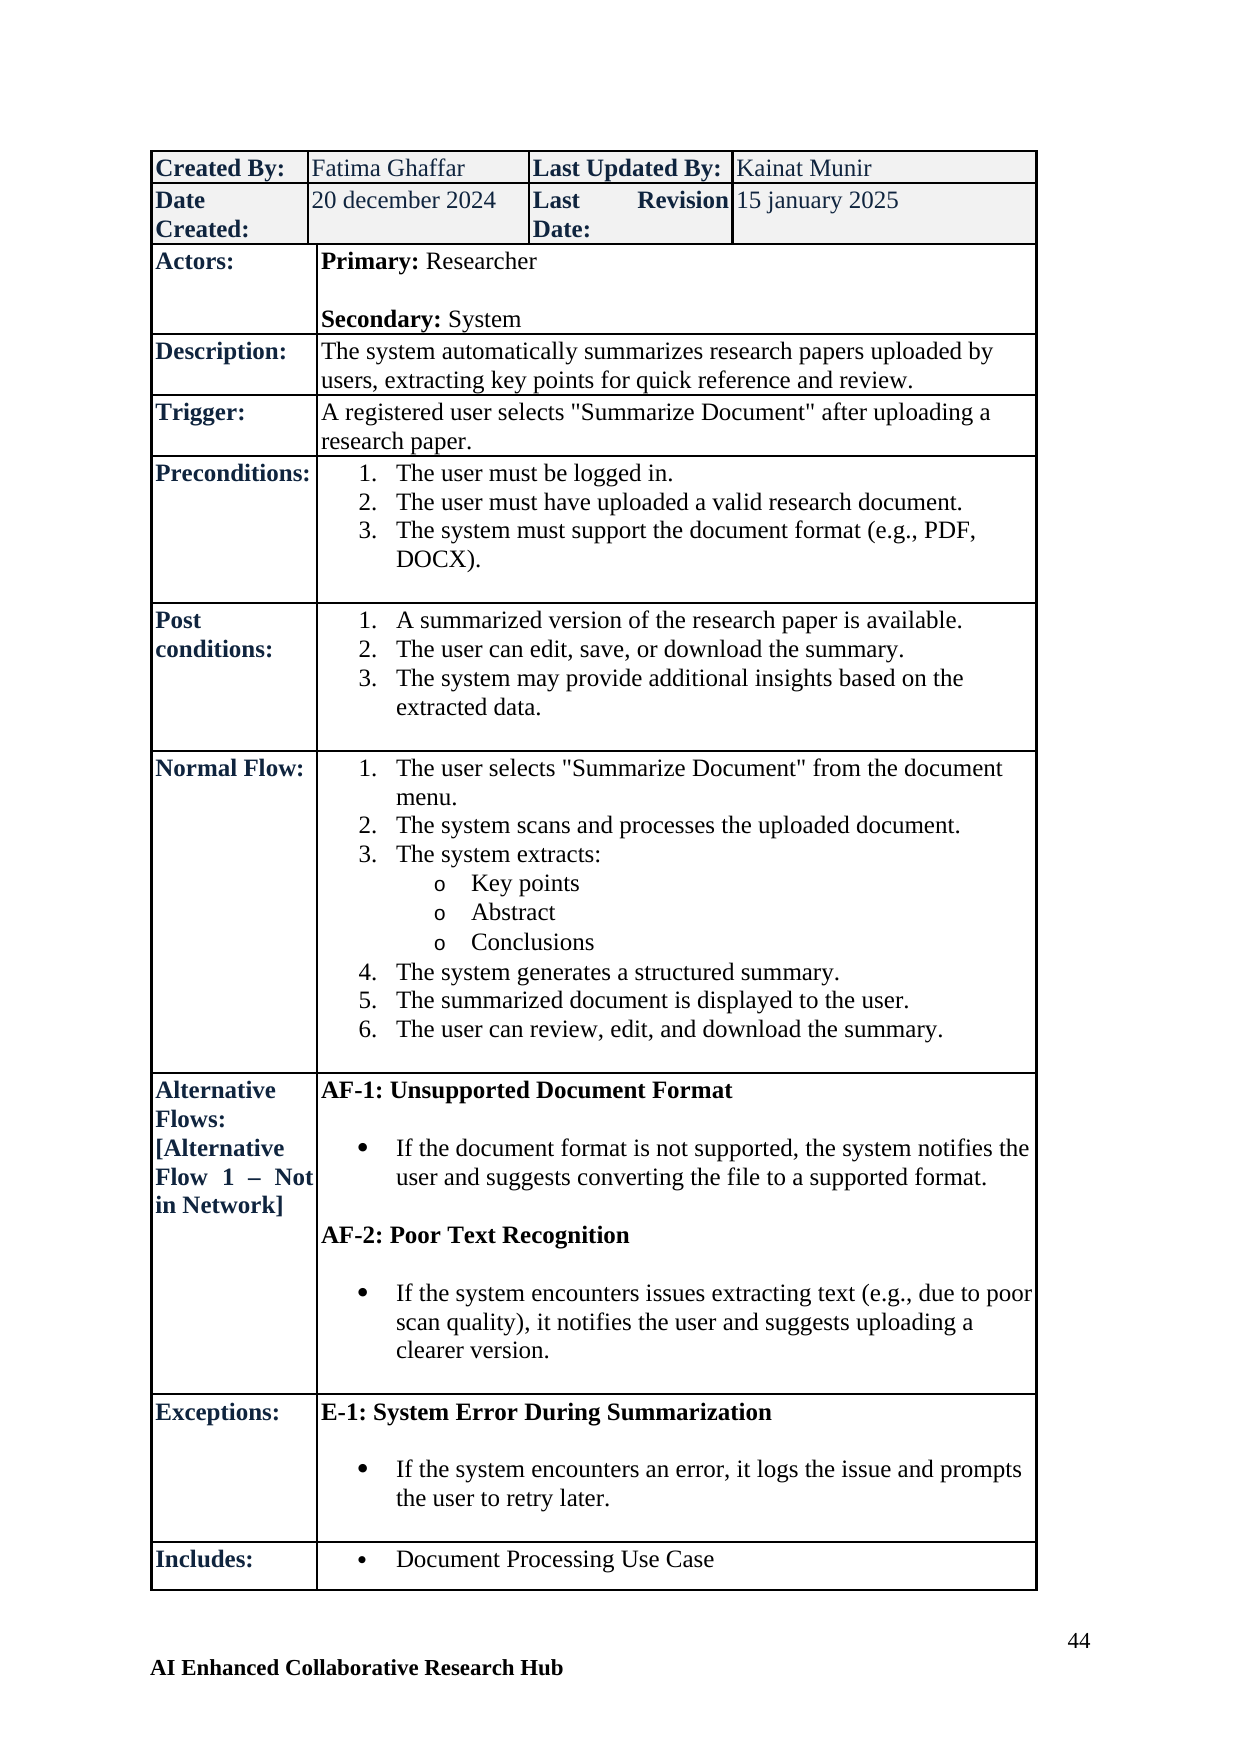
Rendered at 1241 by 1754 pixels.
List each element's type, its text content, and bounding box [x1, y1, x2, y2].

table_cell The user selects "Summarize Document" from the document menu. The system scans and processes the uploaded document. The system extracts: Key points Abstract Conclusions The system generates a structured summary. The summarized document is displayed to the user. The user can review, edit, and download the summary. [318, 752, 1035, 1072]
table_cell E-1: System Error During Summarization If the system encounters an error, it logs the issue and prompts the user to retry later. [318, 1395, 1035, 1541]
table_cell Fatima Ghaffar [309, 152, 528, 182]
table_cell Alternative Flows: [Alternative Flow 1 – Not in Network] [153, 1074, 316, 1393]
table_cell AF-1: Unsupported Document Format If the document format is not supported, the system notifies the user and suggests converting the file to a supported format. AF-2: Poor Text Recognition If the system encounters issues extracting text (e.g., due to poor scan quality), it notifies the user and suggests uploading a clearer version. [318, 1074, 1035, 1393]
table_cell Description: [153, 335, 316, 394]
table_cell The system automatically summarizes research papers uploaded by users, extracting key points for quick reference and review. [318, 335, 1035, 394]
table_cell Includes: [153, 1543, 316, 1589]
table_cell A registered user selects "Summarize Document" after uploading a research paper. [318, 396, 1035, 454]
table_cell Post conditions: [153, 604, 316, 749]
table_cell Last Revision Date: [530, 184, 731, 243]
table_cell Actors: [153, 245, 316, 333]
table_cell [318, 1543, 1035, 1589]
table_cell The user must be logged in. The user must have uploaded a valid research document. The system must support the document format (e.g., PDF, DOCX). [318, 457, 1035, 602]
table_cell Trigger: [153, 396, 316, 454]
table_cell Exceptions: [153, 1395, 316, 1541]
table_cell Preconditions: [153, 457, 316, 602]
table_cell A summarized version of the research paper is available. The user can edit, save, or download the summary. The system may provide additional insights based on the extracted data. [318, 604, 1035, 749]
table_cell 20 december 2024 [309, 184, 528, 243]
table_cell Normal Flow: [153, 752, 316, 1072]
table_cell Primary: Researcher Secondary: System [318, 245, 1035, 333]
table_cell Kainat Munir [734, 152, 1035, 182]
table_cell Last Updated By: [530, 152, 731, 182]
table_cell 15 january 2025 [734, 184, 1035, 243]
table_cell Created By: [153, 152, 307, 182]
table_cell Date Created: [153, 184, 307, 243]
